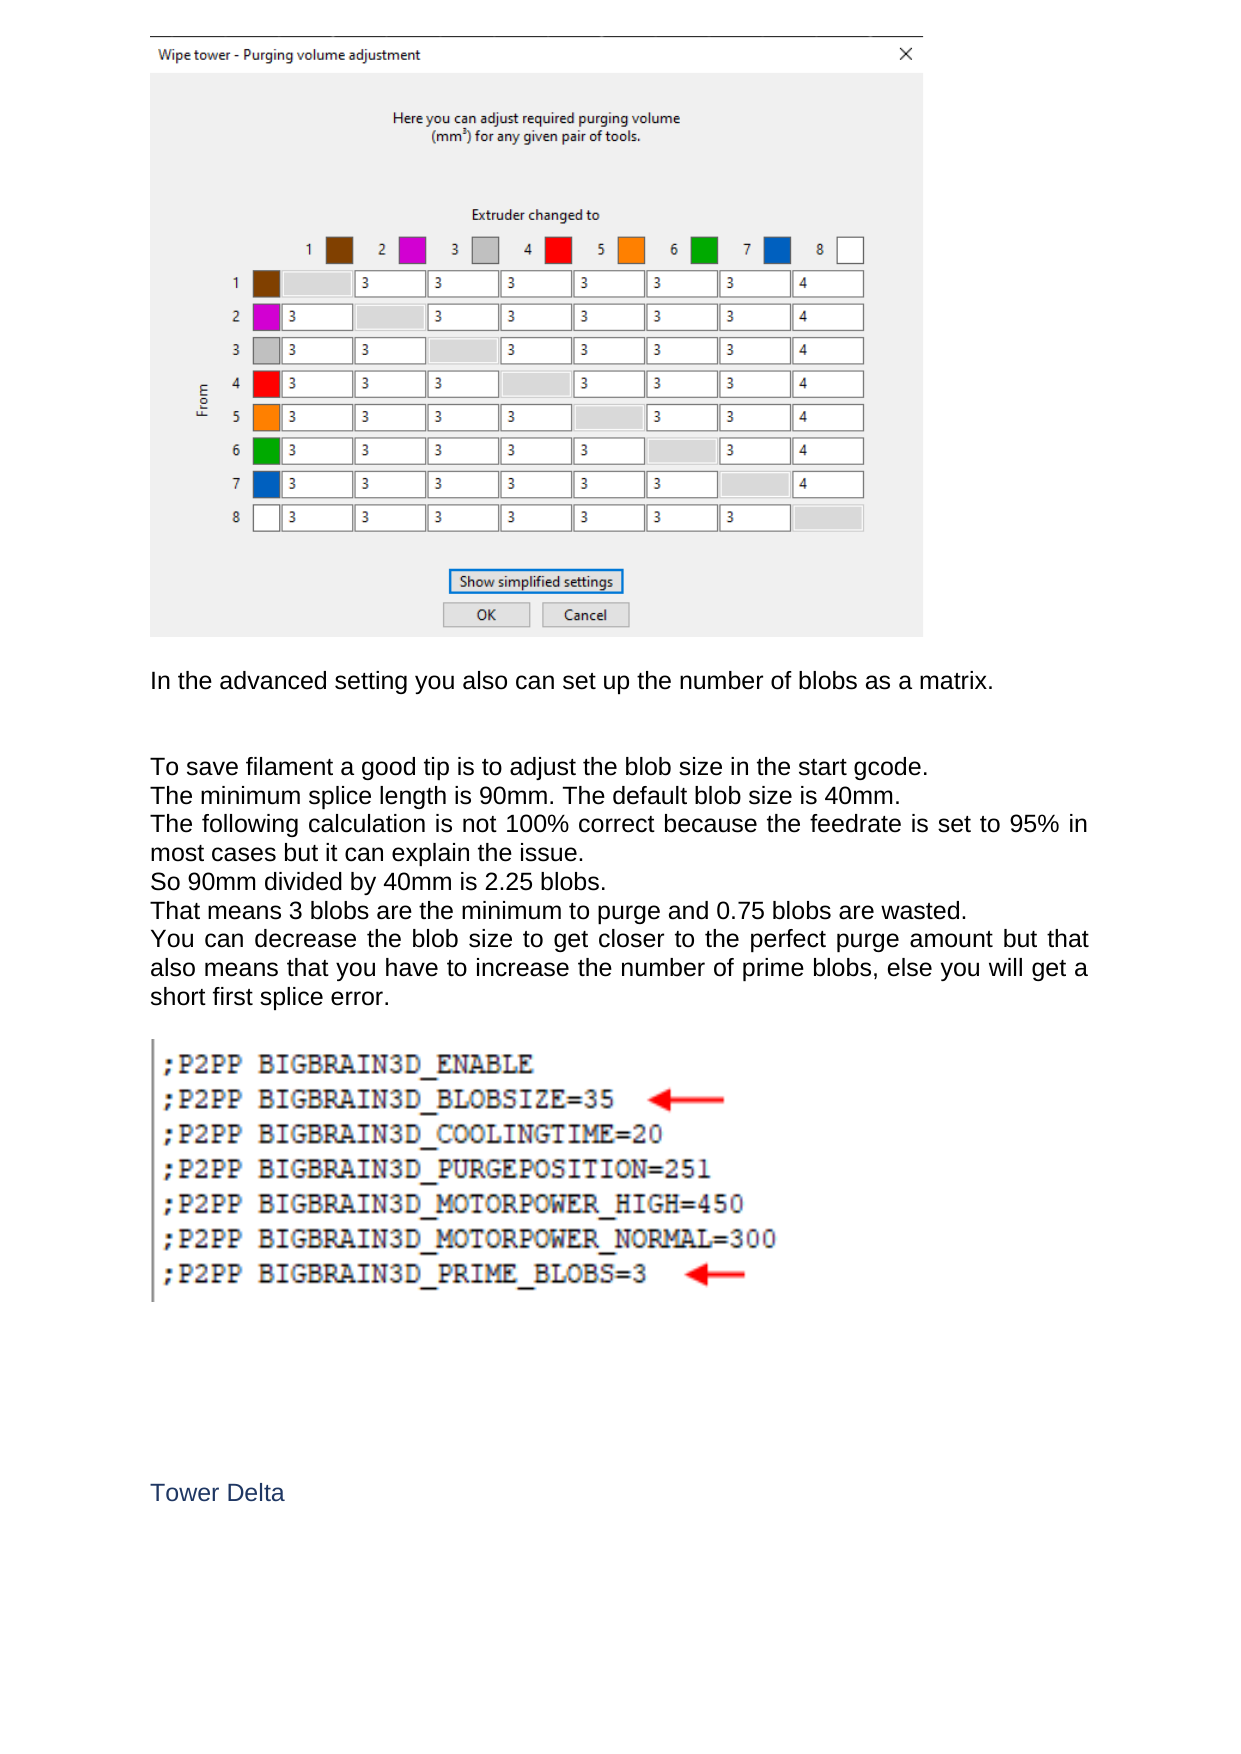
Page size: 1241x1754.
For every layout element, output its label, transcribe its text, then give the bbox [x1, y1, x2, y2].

text The minimum splice length is 90mm. The default blob size is 40mm. [150, 781, 1090, 809]
text In the advanced setting you also can set up the number of blobs as a matrix. [150, 666, 1090, 694]
picture [150, 36, 924, 637]
text The following calculation is not 100% correct because the feedrate is set to 95% in most cases but it can explain the issue. [150, 809, 1090, 867]
text That means 3 blobs are the minimum to purge and 0.75 blobs are wasted. [150, 896, 1090, 924]
subtitle Tower Delta [150, 1478, 1090, 1507]
text To save filament a good tip is to adjust the blob size in the start gcode. [150, 752, 1090, 781]
text You can decrease the blob size to get closer to the perfect purge amount but that also means that you have to increase the number of prime blobs, else you will get a short first splice error. [150, 924, 1090, 1011]
text So 90mm divided by 40mm is 2.25 blobs. [150, 867, 1090, 896]
picture [150, 1039, 794, 1302]
